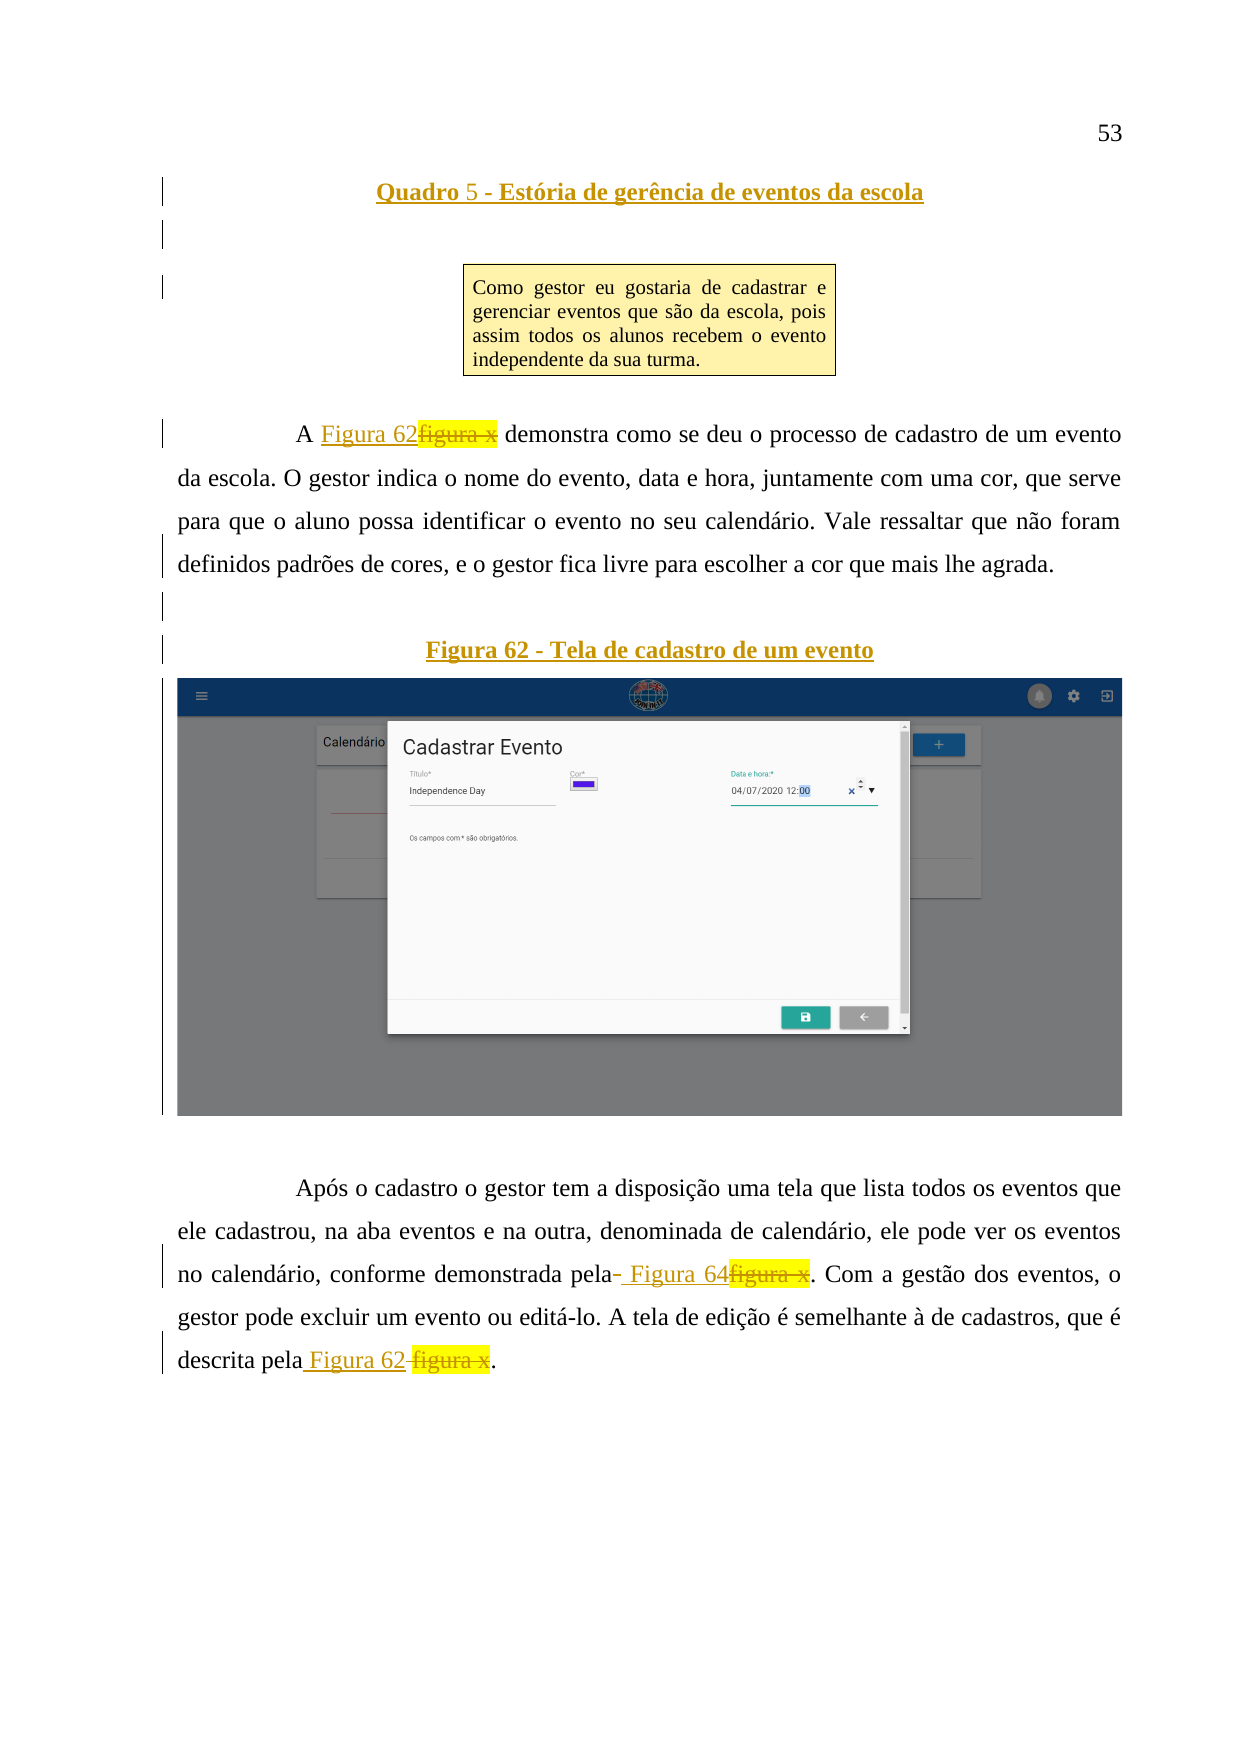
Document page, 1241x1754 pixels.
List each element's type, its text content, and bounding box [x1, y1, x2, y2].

text Após o cadastro o gestor tem a disposição uma tela que lista todos os eventos que ele cadastrou, na aba eventos e na outra, denominada de calendário, ele pode ver os eventos no calendário, conforme demonstrada pela. Com a gestão dos eventos, o gestor pode excluir um evento ou editá-lo. A tela de edição é semelhante à de cadastros, que é descrita pela. [177, 1173, 1122, 1374]
picture [177, 678, 1123, 1116]
text Como gestor eu gostaria de cadastrar e gerenciar eventos que são da escola, pois assim todos os alunos recebem o evento independente da sua turma. [464, 265, 835, 375]
text A demonstra como se deu o processo de cadastro de um evento da escola. O gestor indica o nome do evento, data e hora, juntamente com uma cor, que serve para que o aluno possa identificar o evento no seu calendário. Vale ressaltar que não foram definidos padrões de cores, e o gestor fica livre para escolher a cor que mais lhe agrada. [177, 419, 1122, 578]
